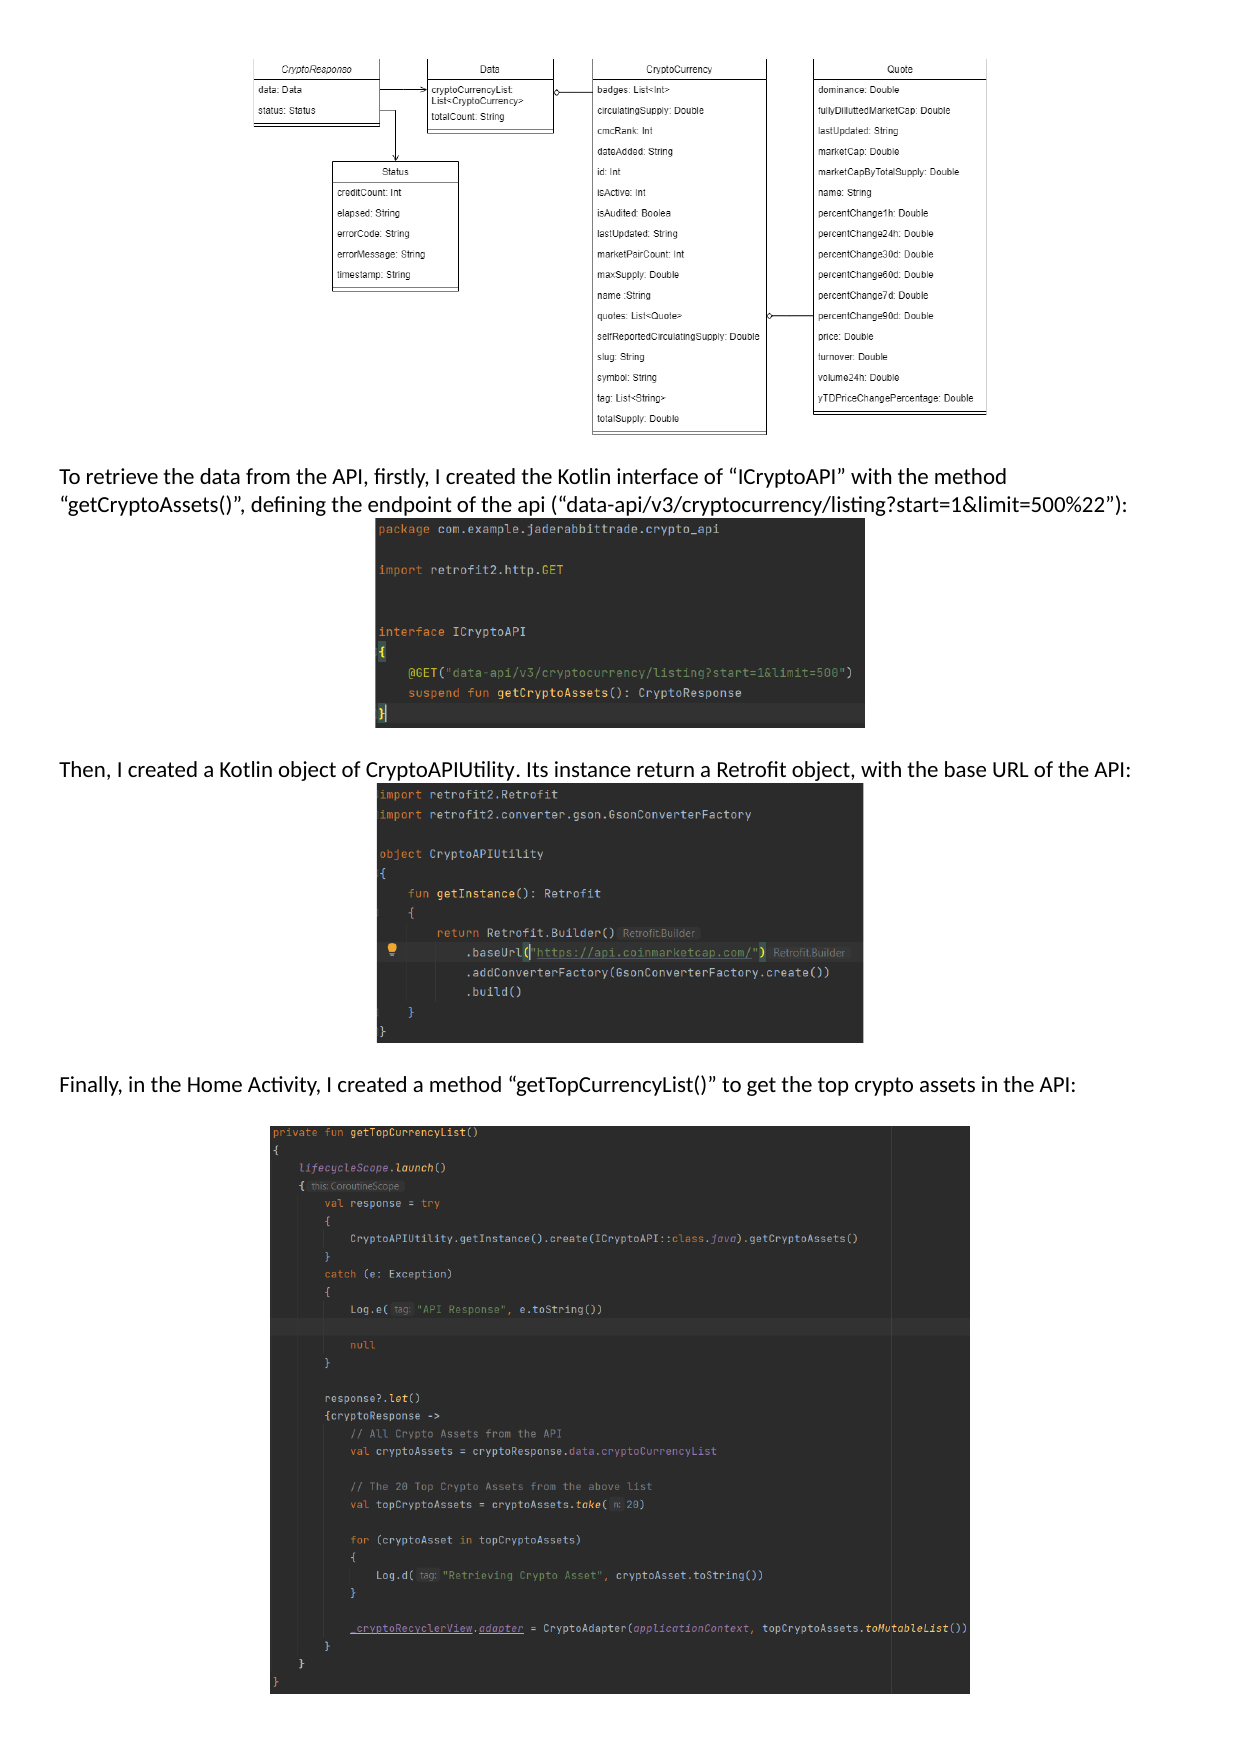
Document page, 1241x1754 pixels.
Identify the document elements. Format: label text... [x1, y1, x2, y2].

text Finally, in the Home Activity, I created a method “getTopCurrencyList()” to get the top crypto assets in the API: [59, 1070, 1181, 1098]
picture [253, 59, 987, 435]
text To retrieve the data from the API, firstly, I created the Kotlin interface of “ICryptoAPI” with the method “getCryptoAssets()”, defining the endpoint of the api (“data-api/v3/cryptocurrency/listing?start=1&limit=500%22”): [59, 462, 1181, 518]
picture [375, 518, 865, 728]
picture [376, 783, 864, 1043]
picture [270, 1126, 970, 1694]
text Then, I created a Kotlin object of CryptoAPIUtility. Its instance return a Retrofit object, with the base URL of the API: [59, 756, 1181, 783]
